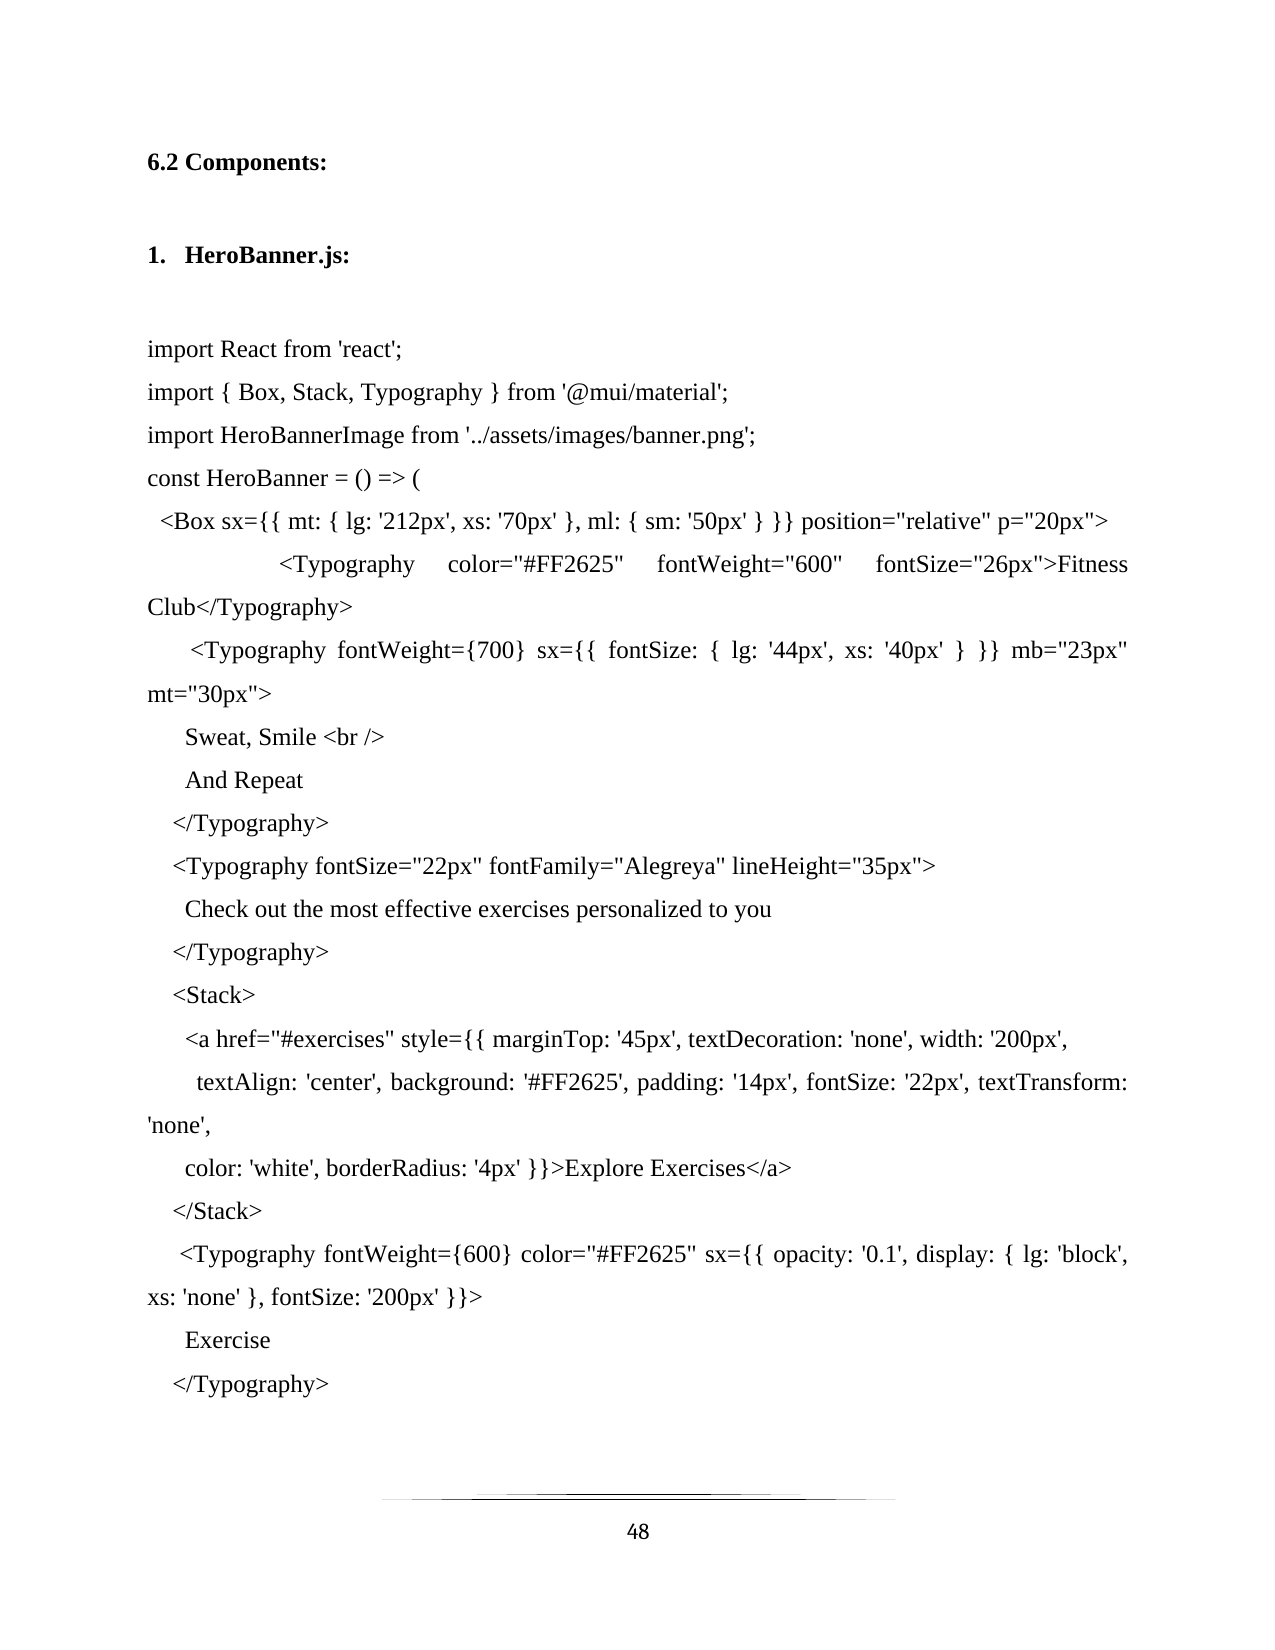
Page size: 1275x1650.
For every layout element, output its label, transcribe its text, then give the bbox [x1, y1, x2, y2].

text 6.2 Components: [147, 147, 1129, 176]
text Exercise [147, 1326, 1129, 1354]
text <Typography fontSize="22px" fontFamily="Alegreya" lineHeight="35px"> [147, 851, 1129, 880]
text </Typography> [147, 1369, 1129, 1397]
text textAlign: 'center', background: '#FF2625', padding: '14px', fontSize: '22px', textTransform: 'none', [147, 1067, 1129, 1139]
text <Typography fontWeight={600} color="#FF2625" sx={{ opacity: '0.1', display: { lg: 'block', xs: 'none' }, fontSize: '200px' }}> [147, 1239, 1129, 1311]
text color: 'white', borderRadius: '4px' }}>Explore Exercises</a> [147, 1153, 1129, 1182]
text Sweat, Smile <br /> [147, 722, 1129, 751]
text import React from 'react'; [147, 334, 1129, 362]
text const HeroBanner = () => ( [147, 463, 1129, 492]
text <Stack> [147, 981, 1129, 1009]
text import { Box, Stack, Typography } from '@mui/material'; [147, 377, 1129, 406]
text <a href="#exercises" style={{ marginTop: '45px', textDecoration: 'none', width: '200px', [147, 1024, 1129, 1052]
list HeroBanner.js: [147, 240, 1129, 269]
text <Typography fontWeight={700} sx={{ fontSize: { lg: '44px', xs: '40px' } }} mb="23px" mt="30px"> [147, 636, 1129, 707]
text <Typography color="#FF2625" fontWeight="600" fontSize="26px">Fitness Club</Typography> [147, 549, 1129, 621]
text </Stack> [147, 1196, 1129, 1225]
text And Repeat [147, 765, 1129, 794]
text Check out the most effective exercises personalized to you [147, 894, 1129, 923]
text </Typography> [147, 937, 1129, 966]
text <Box sx={{ mt: { lg: '212px', xs: '70px' }, ml: { sm: '50px' } }} position="relative" p="20px"> [147, 506, 1129, 535]
text import HeroBannerImage from '../assets/images/banner.png'; [147, 420, 1129, 449]
text </Typography> [147, 808, 1129, 837]
